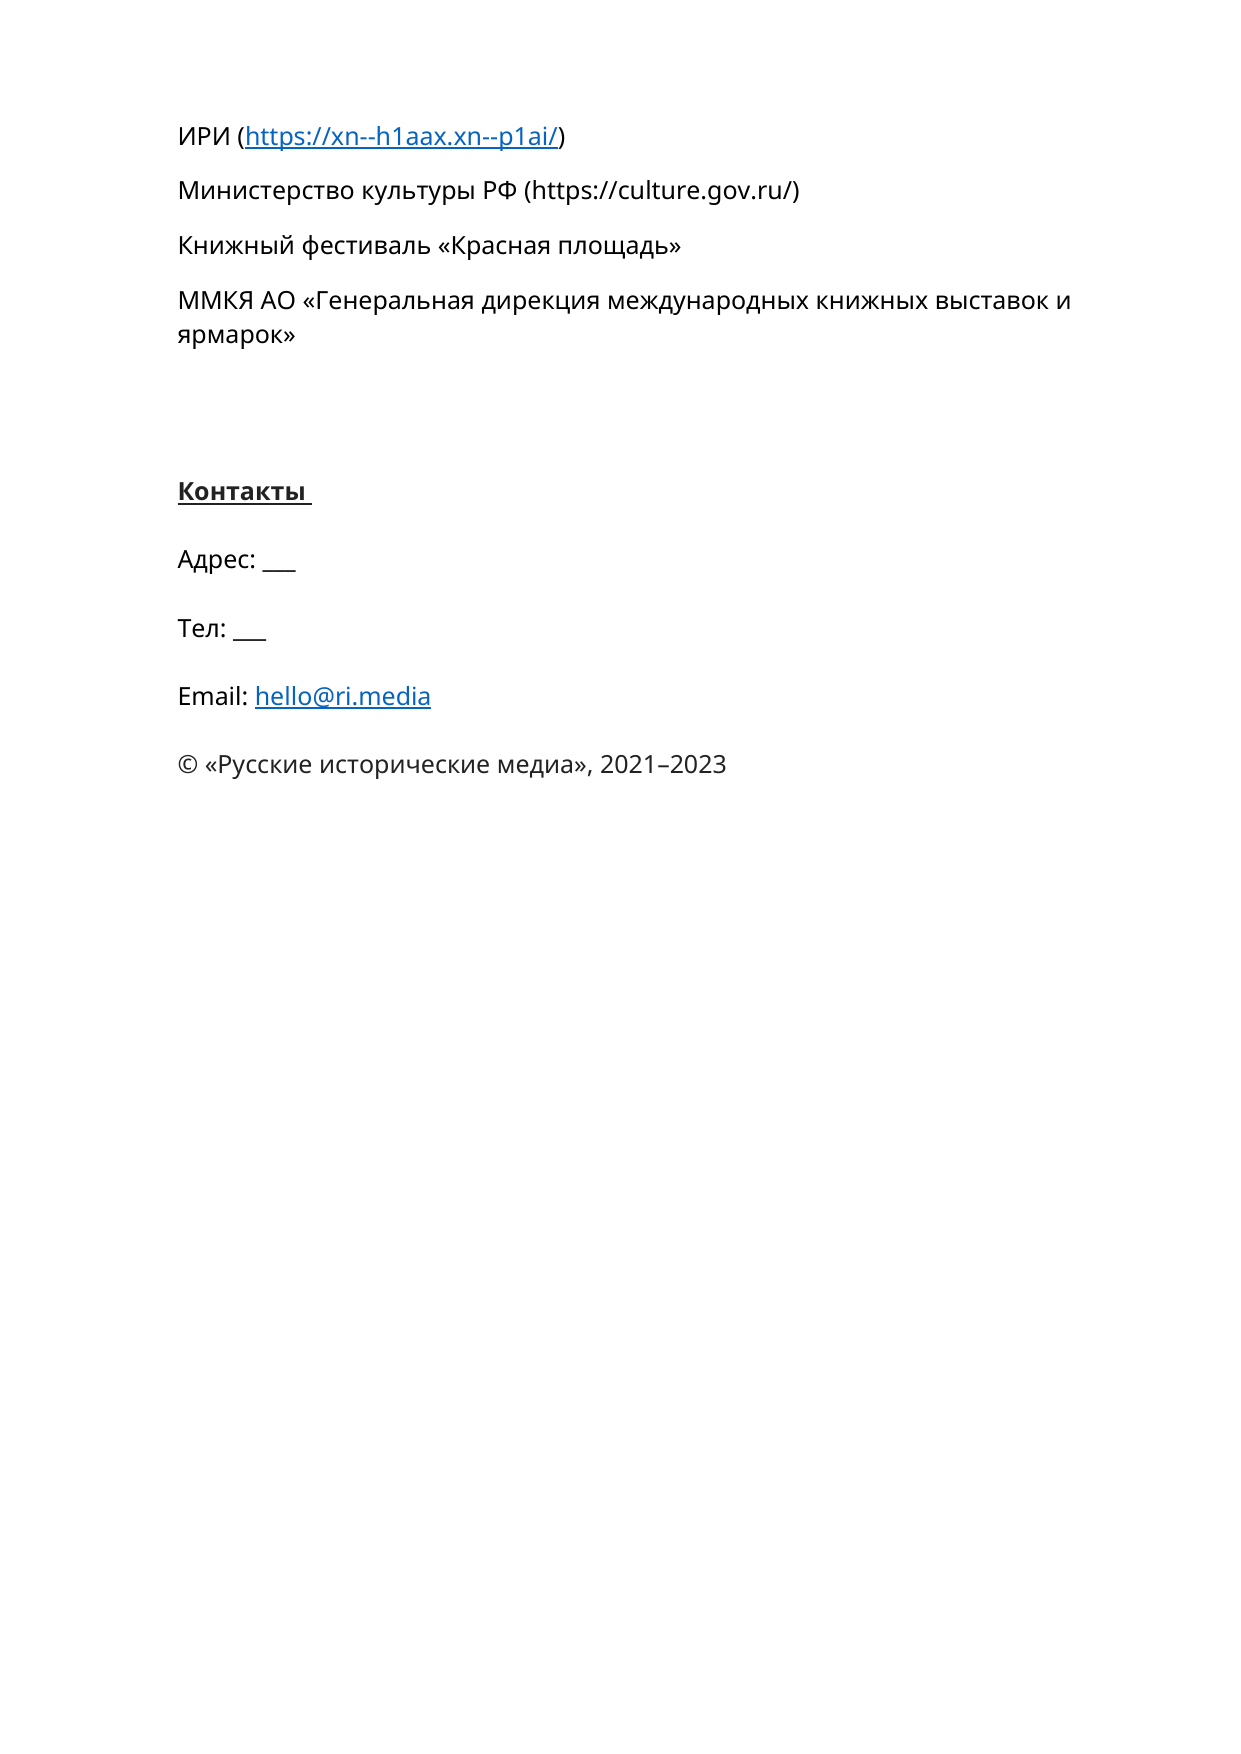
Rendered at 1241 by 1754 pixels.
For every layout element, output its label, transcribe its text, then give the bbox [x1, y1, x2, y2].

text Email: hello@ri.media [177, 678, 1152, 712]
text Адрес: ___ [177, 542, 1152, 576]
text Книжный фестиваль «Красная площадь» [177, 228, 1152, 262]
text Контакты [177, 474, 1152, 508]
text Тел: ___ [177, 610, 1152, 644]
text ММКЯ АО «Генеральная дирекция международных книжных выставок и ярмарок» [177, 283, 1152, 351]
text © «Русские исторические медиа», 2021–2023 [177, 746, 1152, 781]
text Министерство культуры РФ (https://culture.gov.ru/) [177, 173, 1152, 207]
text ИРИ (https://xn--h1aax.xn--p1ai/) [177, 118, 1152, 152]
